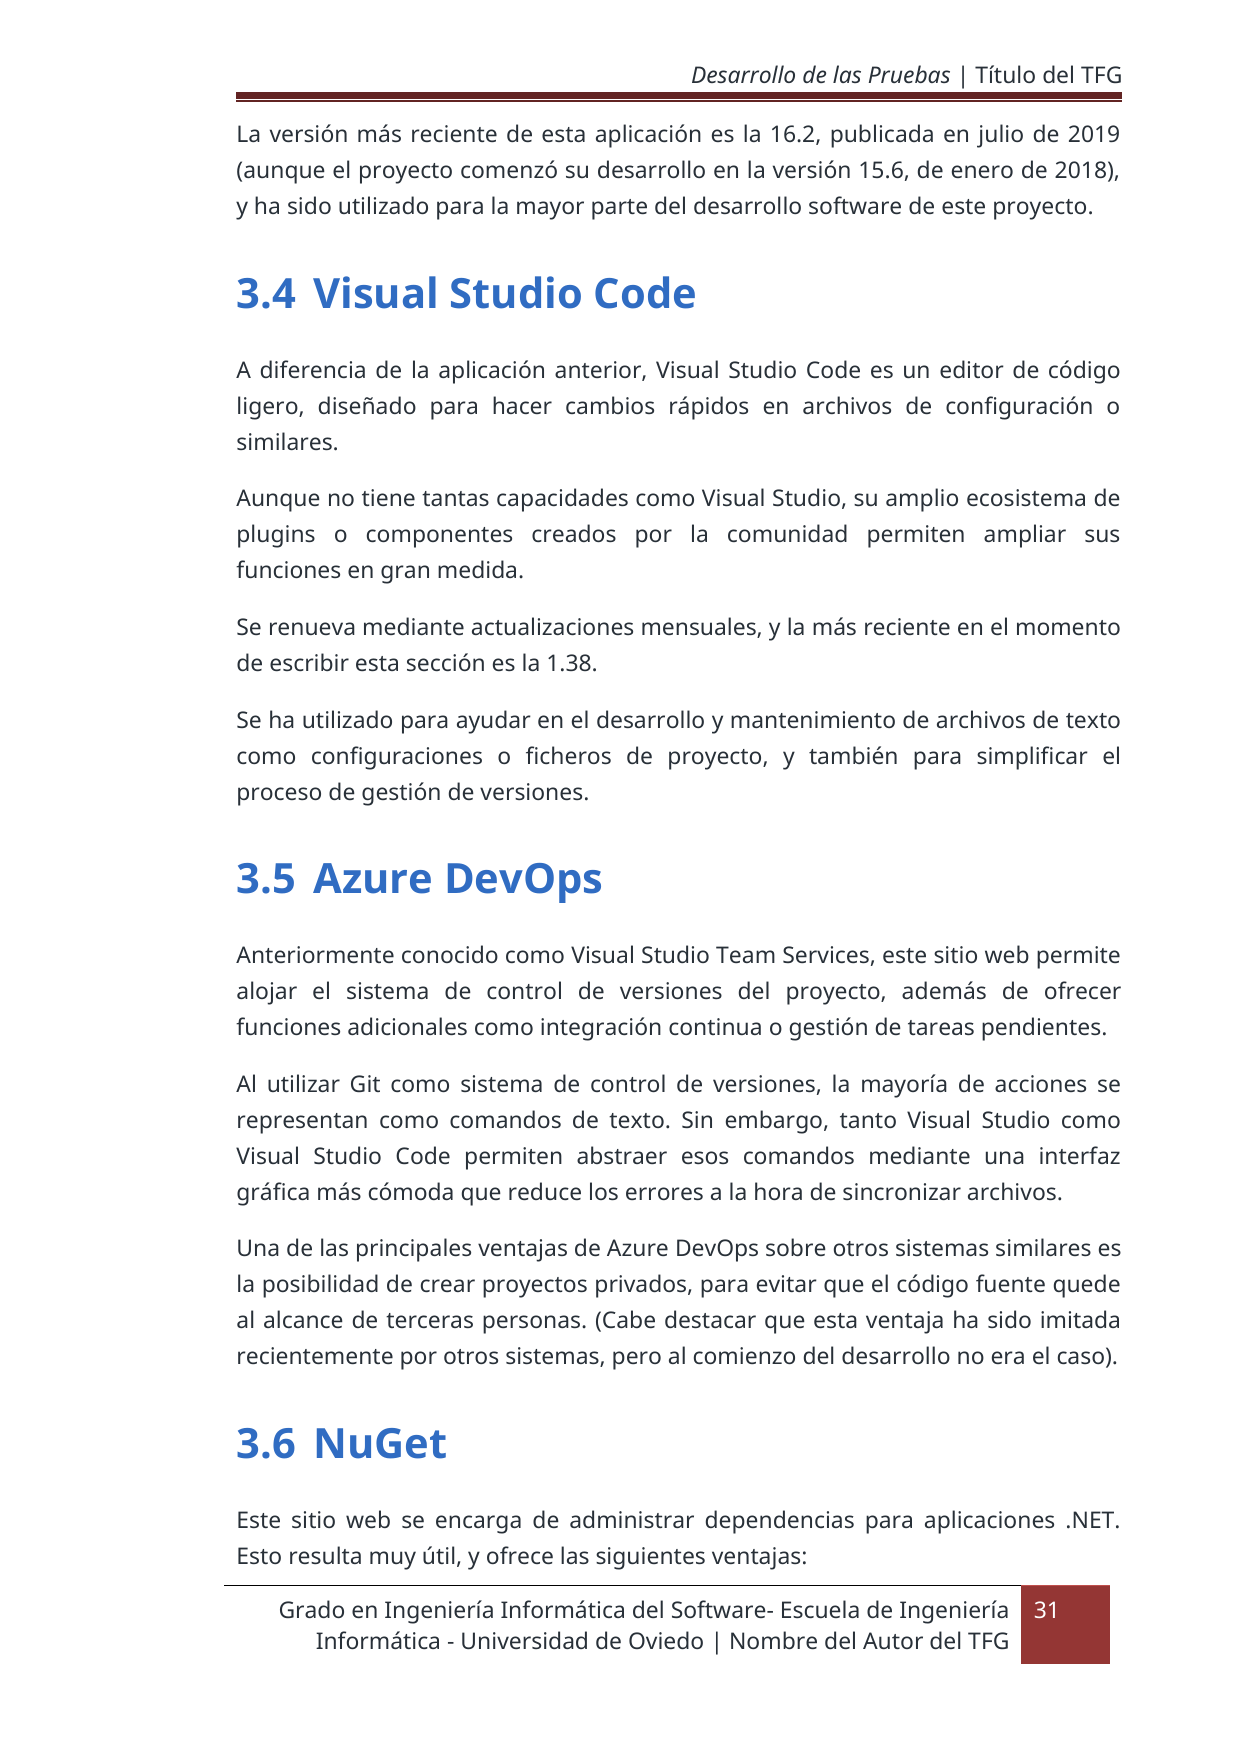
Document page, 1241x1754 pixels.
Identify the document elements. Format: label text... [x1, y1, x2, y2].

text Una de las principales ventajas de Azure DevOps sobre otros sistemas similares es la posibilidad de crear proyectos privados, para evitar que el código fuente quede al alcance de terceras personas. (Cabe destacar que esta ventaja ha sido imitada recientemente por otros sistemas, pero al comienzo del desarrollo no era el caso). [236, 1232, 1122, 1371]
text A diferencia de la aplicación anterior, Visual Studio Code es un editor de código ligero, diseñado para hacer cambios rápidos en archivos de configuración o similares. [236, 354, 1122, 457]
text Al utilizar Git como sistema de control de versiones, la mayoría de acciones se representan como comandos de texto. Sin embargo, tanto Visual Studio como Visual Studio Code permiten abstraer esos comandos mediante una interfaz gráfica más cómoda que reduce los errores a la hora de sincronizar archivos. [236, 1068, 1122, 1207]
text Este sitio web se encarga de administrar dependencias para aplicaciones .NET. Esto resulta muy útil, y ofrece las siguientes ventajas: [236, 1504, 1122, 1571]
text Se ha utilizado para ayudar en el desarrollo y mantenimiento de archivos de texto como configuraciones o ficheros de proyecto, y también para simplificar el proceso de gestión de versiones. [236, 704, 1122, 807]
text Se renueva mediante actualizaciones mensuales, y la más reciente en el momento de escribir esta sección es la 1.38. [236, 611, 1122, 678]
subtitle NuGet [236, 1414, 1122, 1470]
text La versión más reciente de esta aplicación es la 16.2, publicada en julio de 2019 (aunque el proyecto comenzó su desarrollo en la versión 15.6, de enero de 2018), y ha sido utilizado para la mayor parte del desarrollo software de este proyecto. [236, 118, 1122, 221]
subtitle Azure DevOps [236, 849, 1122, 906]
subtitle Visual Studio Code [236, 263, 1122, 320]
text Aunque no tiene tantas capacidades como Visual Studio, su amplio ecosistema de plugins o componentes creados por la comunidad permiten ampliar sus funciones en gran medida. [236, 482, 1122, 585]
text Anteriormente conocido como Visual Studio Team Services, este sitio web permite alojar el sistema de control de versiones del proyecto, además de ofrecer funciones adicionales como integración continua o gestión de tareas pendientes. [236, 939, 1122, 1042]
